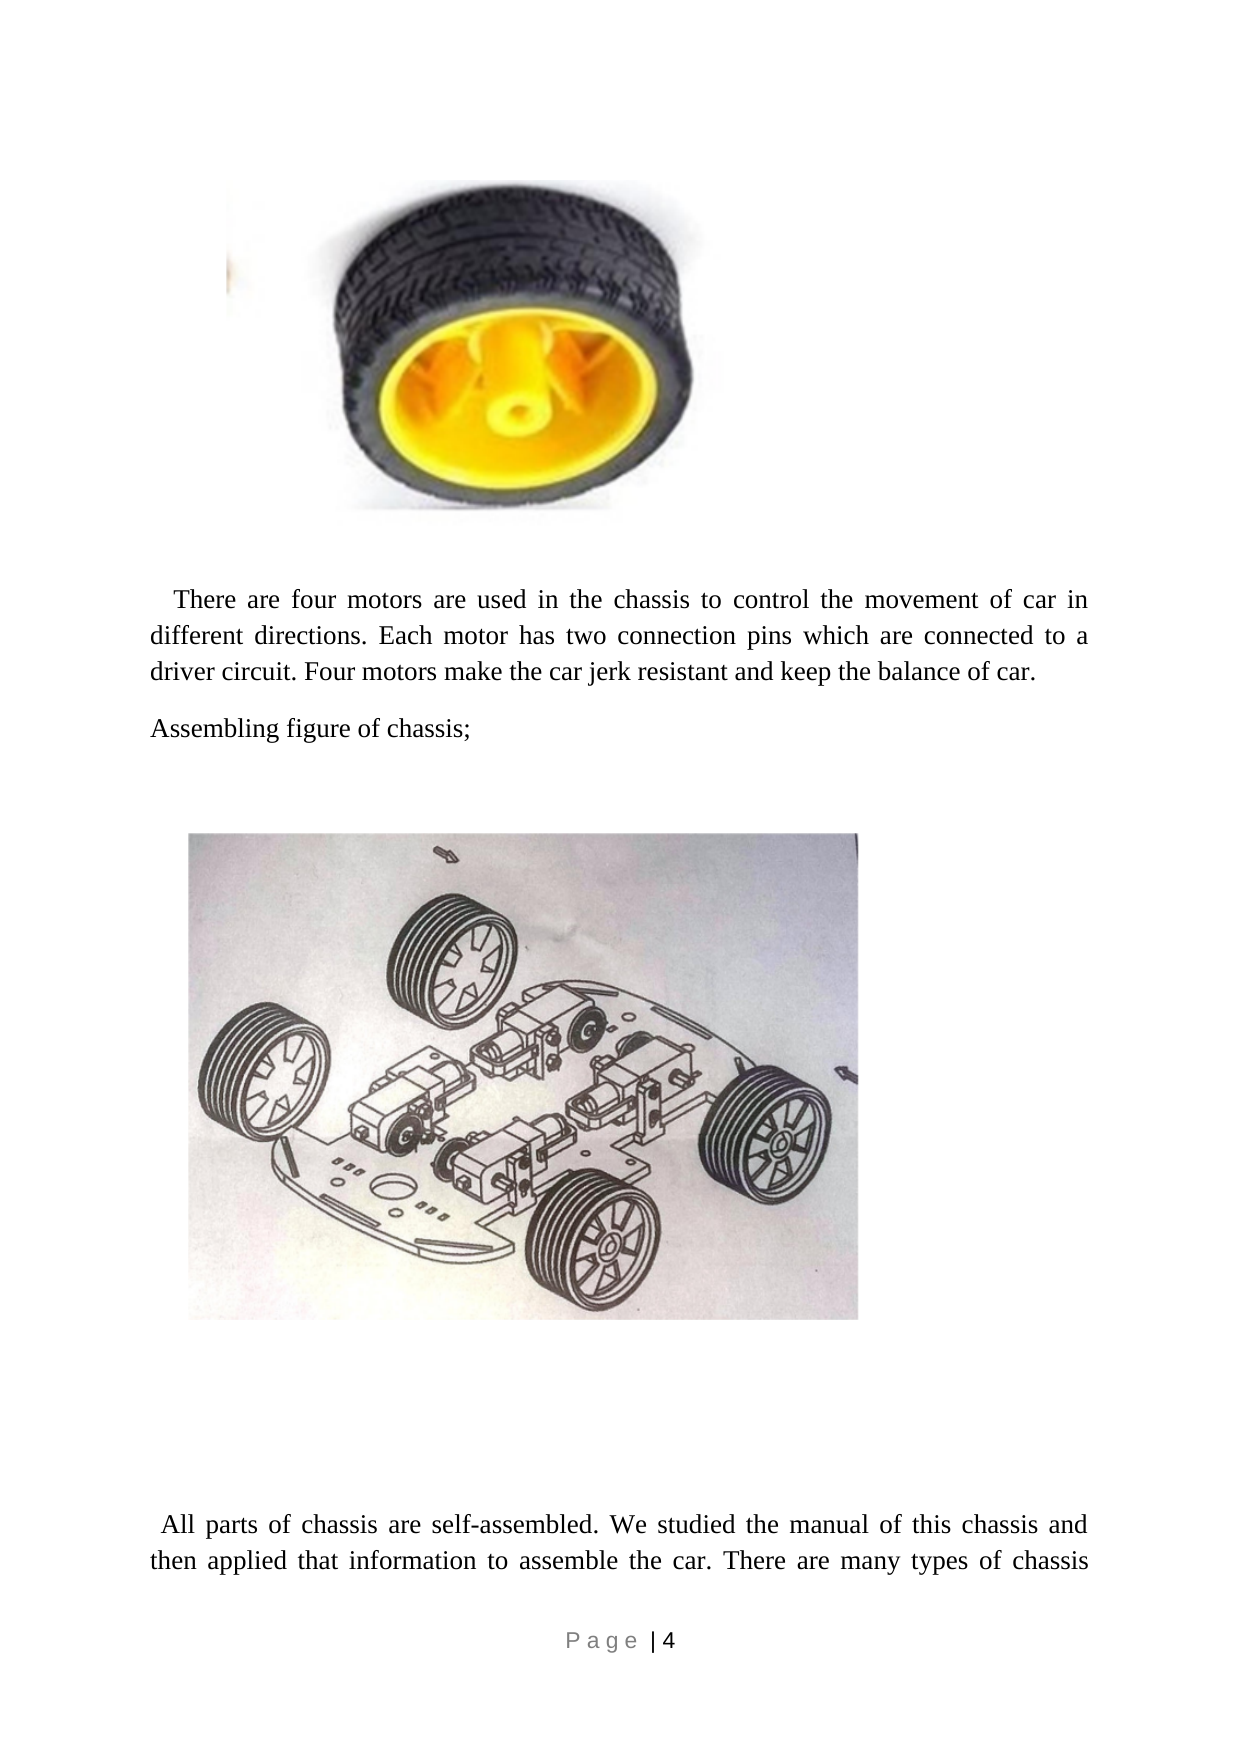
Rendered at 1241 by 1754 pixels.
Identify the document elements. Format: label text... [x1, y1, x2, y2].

picture [150, 180, 830, 559]
text Assembling figure of chassis; [150, 712, 1090, 743]
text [150, 1508, 1090, 1575]
text There are four motors are used in the chassis to control the movement of car in different directions. Each motor has two connection pins which are connected to a driver circuit. Four motors make the car jerk resistant and keep the balance of car. [150, 584, 1090, 686]
picture [150, 824, 869, 1320]
